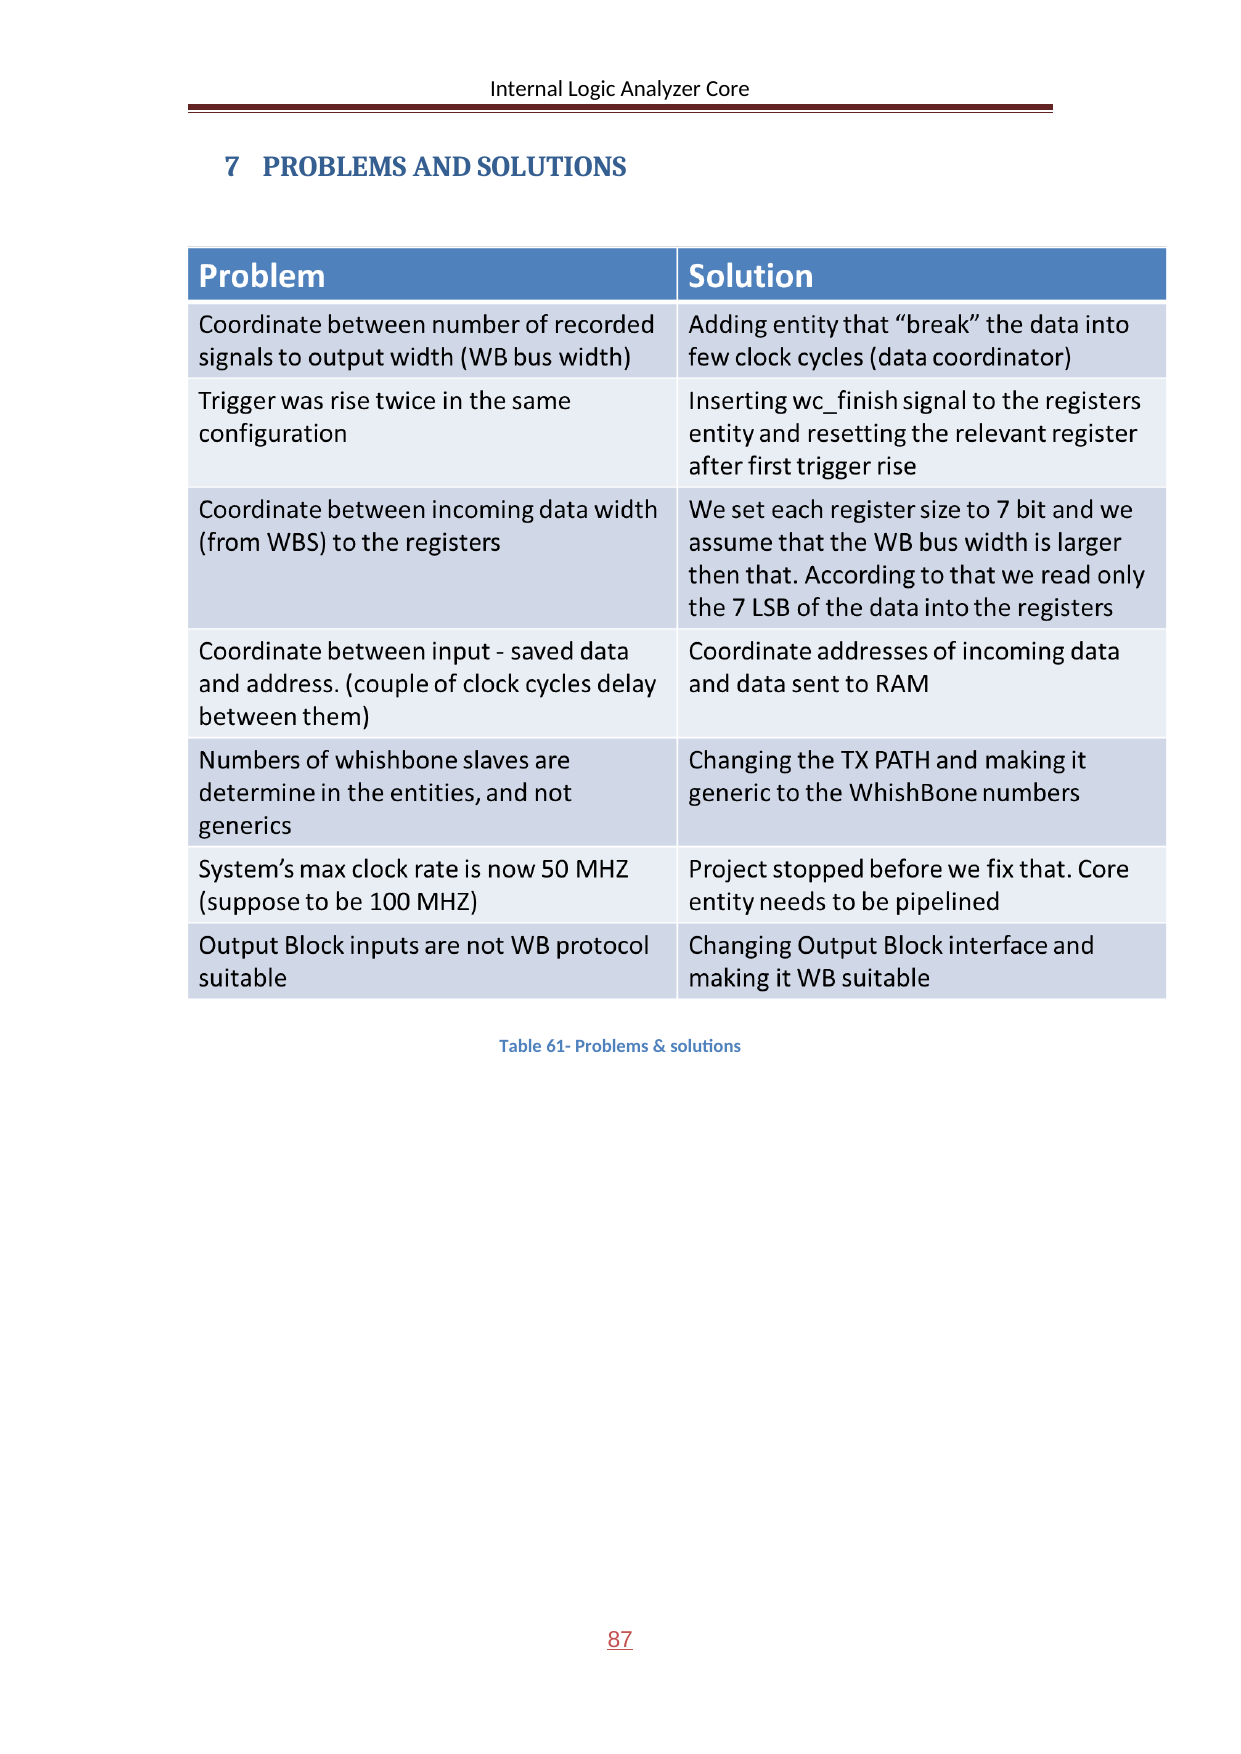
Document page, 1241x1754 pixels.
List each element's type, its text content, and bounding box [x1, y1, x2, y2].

text Table - Problems & solutions [187, 1034, 1053, 1057]
subtitle PROBLEMS AND SOLUTIONS [225, 150, 1053, 183]
picture [187, 241, 1167, 1010]
